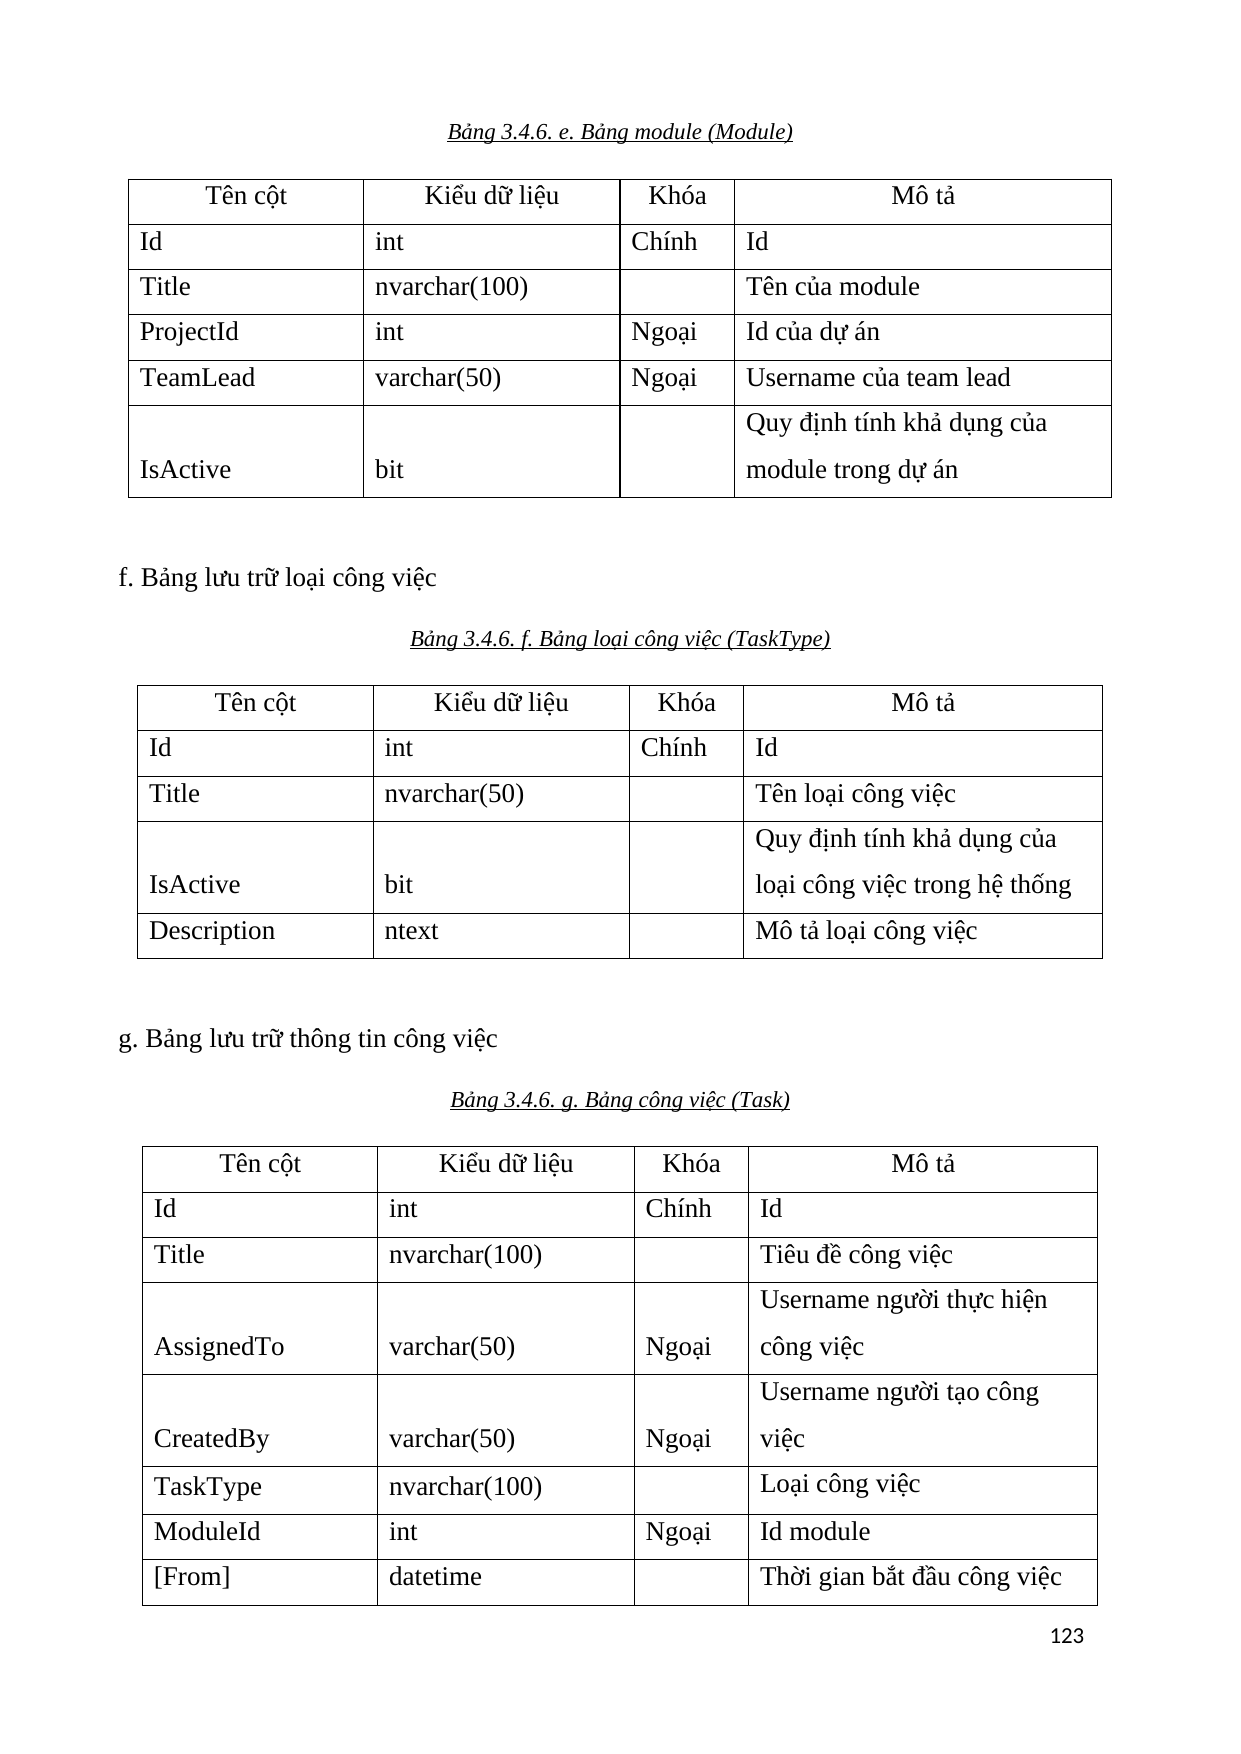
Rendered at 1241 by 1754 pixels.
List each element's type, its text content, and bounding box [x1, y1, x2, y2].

table_cell Ngoại [635, 1283, 748, 1374]
table_cell int [378, 1515, 634, 1559]
table_cell Username người tạo công việc [749, 1375, 1097, 1466]
table_cell varchar(50) [378, 1283, 634, 1374]
table_cell Ngoại [635, 1515, 748, 1559]
table_cell Id [744, 731, 1102, 776]
table_cell [621, 406, 734, 497]
table_cell ModuleId [143, 1515, 377, 1559]
text Bảng 3.4.6. g. Bảng công việc (Task) [118, 1086, 1122, 1112]
table_header Mô tả [744, 686, 1102, 730]
table_cell Id [143, 1193, 377, 1237]
table_cell TeamLead [129, 361, 363, 405]
table_cell nvarchar(100) [364, 270, 619, 314]
table_cell datetime [378, 1560, 634, 1604]
table_cell Chính [630, 731, 743, 776]
table_cell bit [374, 822, 629, 913]
table_cell nvarchar(50) [374, 777, 629, 821]
table_header Tên cột [129, 180, 363, 224]
table_header Khóa [621, 180, 734, 224]
table_header Tên cột [138, 686, 373, 730]
table_cell nvarchar(100) [378, 1238, 634, 1282]
table_cell bit [364, 406, 619, 497]
table_cell Thời gian bắt đầu công việc [749, 1560, 1097, 1604]
text g. Bảng lưu trữ thông tin công việc [118, 1023, 1122, 1054]
table_cell [630, 777, 743, 821]
table_cell Chính [621, 225, 734, 269]
table_cell [630, 822, 743, 913]
table_header Tên cột [143, 1147, 377, 1192]
table_cell nvarchar(100) [378, 1467, 634, 1514]
table_cell Tên của module [735, 270, 1111, 314]
table_header Khóa [635, 1147, 748, 1192]
table_cell Id module [749, 1515, 1097, 1559]
table_header Mô tả [749, 1147, 1097, 1192]
table_cell [635, 1560, 748, 1604]
table_header Kiểu dữ liệu [364, 180, 619, 224]
table_cell varchar(50) [378, 1375, 634, 1466]
table_cell int [374, 731, 629, 776]
text Bảng 3.4.6. e. Bảng module (Module) [118, 118, 1122, 144]
table_cell Username người thực hiện công việc [749, 1283, 1097, 1374]
table_header Kiểu dữ liệu [374, 686, 629, 730]
table_cell [621, 270, 734, 314]
table_cell Id [129, 225, 363, 269]
table_header Kiểu dữ liệu [378, 1147, 634, 1192]
table_cell IsActive [138, 822, 373, 913]
text Bảng 3.4.6. f. Bảng loại công việc (TaskType) [118, 625, 1122, 651]
table_cell int [364, 225, 619, 269]
table_cell [635, 1238, 748, 1282]
table_cell Title [129, 270, 363, 314]
table_header Mô tả [735, 180, 1111, 224]
table_cell Ngoại [635, 1375, 748, 1466]
table_cell CreatedBy [143, 1375, 377, 1466]
table_header Khóa [630, 686, 743, 730]
table_cell Description [138, 914, 373, 958]
table_cell Tiêu đề công việc [749, 1238, 1097, 1282]
table_cell Ngoại [621, 315, 734, 360]
table_cell Id [735, 225, 1111, 269]
table_cell ProjectId [129, 315, 363, 360]
table_cell Ngoại [621, 361, 734, 405]
table_cell Chính [635, 1193, 748, 1237]
table_cell int [378, 1193, 634, 1237]
table_cell AssignedTo [143, 1283, 377, 1374]
table_cell [From] [143, 1560, 377, 1604]
table_cell [635, 1467, 748, 1514]
table_cell Id [138, 731, 373, 776]
table_cell [630, 914, 743, 958]
table_cell Title [138, 777, 373, 821]
table_cell TaskType [143, 1467, 377, 1514]
table_cell Id [749, 1193, 1097, 1237]
table_cell varchar(50) [364, 361, 619, 405]
table_cell Quy định tính khả dụng của loại công việc trong hệ thống [744, 822, 1102, 913]
table_cell Username của team lead [735, 361, 1111, 405]
table_cell ntext [374, 914, 629, 958]
table_cell Mô tả loại công việc [744, 914, 1102, 958]
table_cell Tên loại công việc [744, 777, 1102, 821]
table_cell IsActive [129, 406, 363, 497]
table_cell Loại công việc [749, 1467, 1097, 1514]
table_cell int [364, 315, 619, 360]
table_cell Quy định tính khả dụng của module trong dự án [735, 406, 1111, 497]
table_cell Title [143, 1238, 377, 1282]
table_cell Id của dự án [735, 315, 1111, 360]
text f. Bảng lưu trữ loại công việc [118, 561, 1122, 592]
